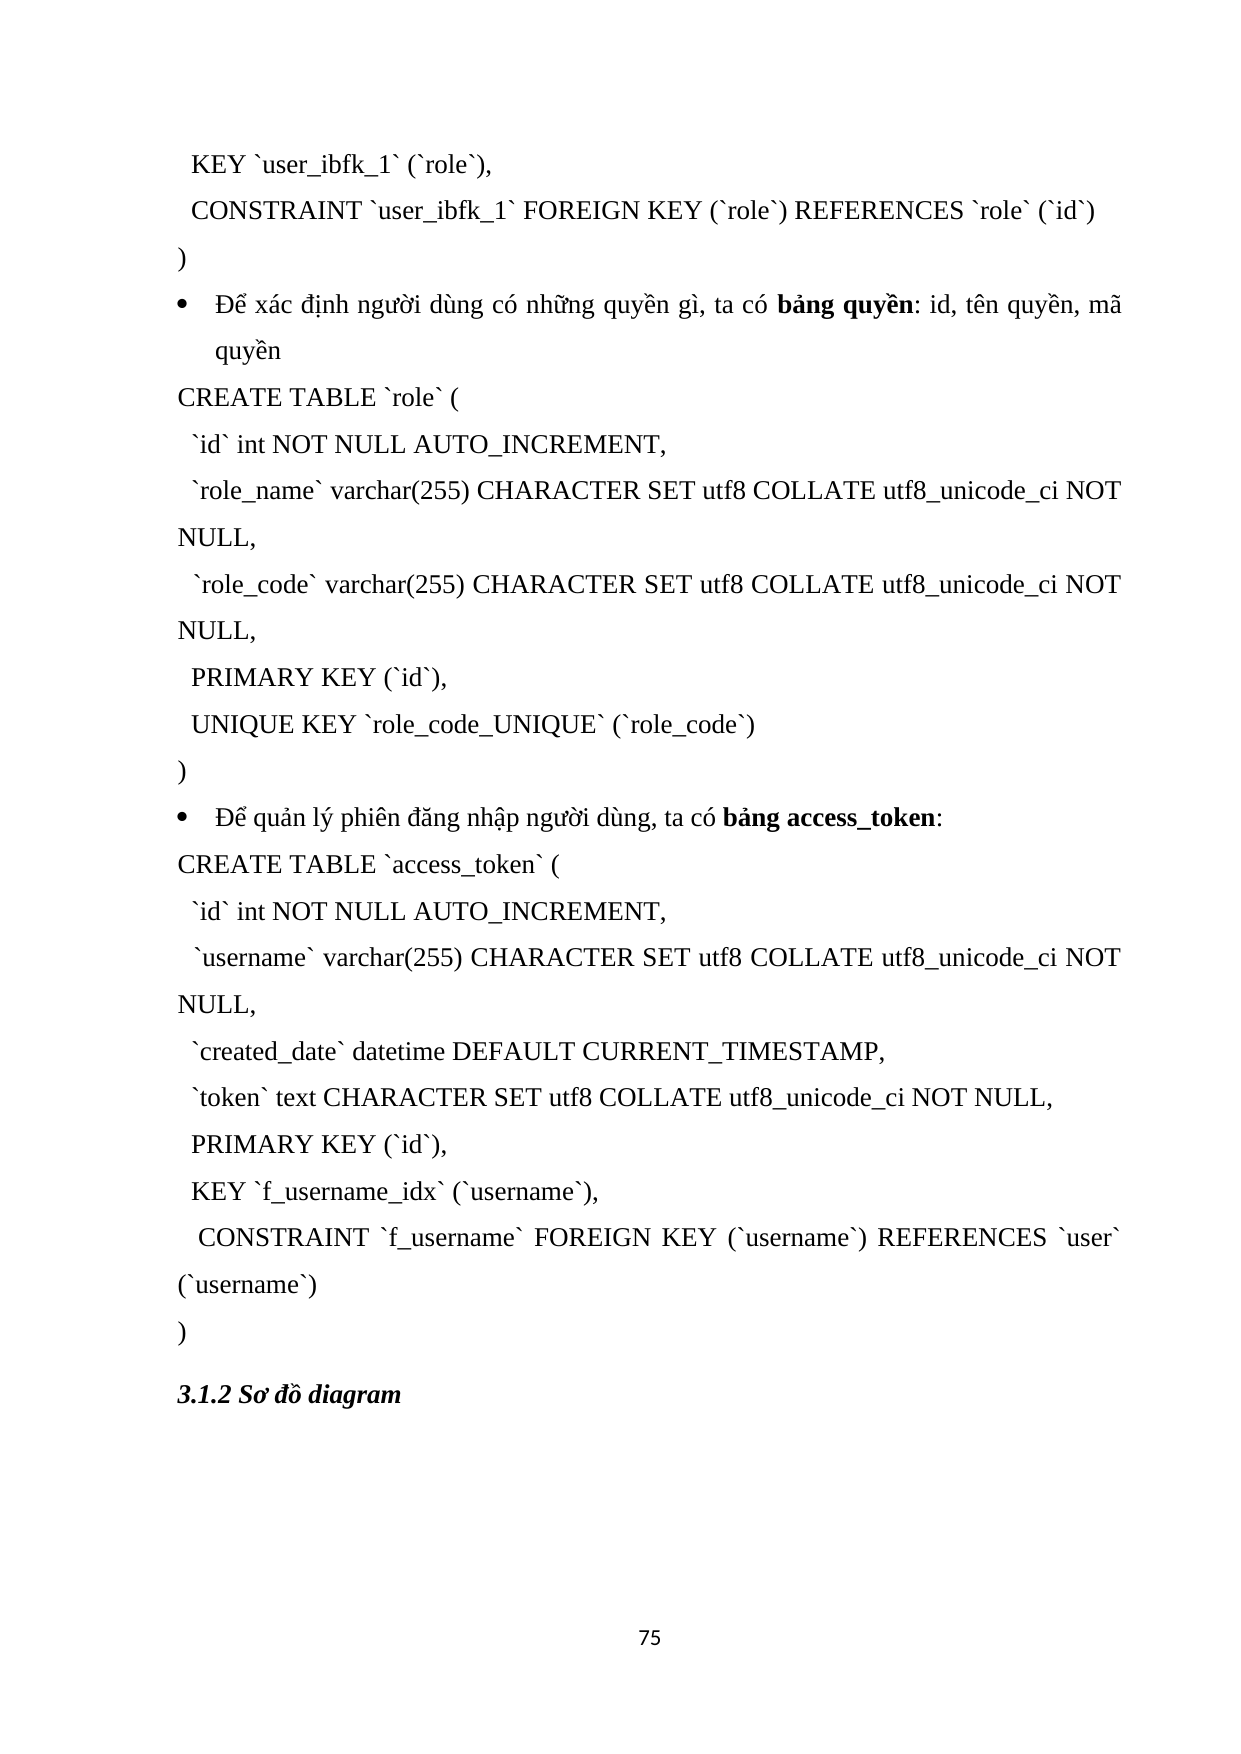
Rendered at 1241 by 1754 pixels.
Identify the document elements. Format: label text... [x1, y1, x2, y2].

list `id` int NOT NULL AUTO_INCREMENT, [177, 428, 1122, 459]
list Để xác định người dùng có những quyền gì, ta có bảng quyền: id, tên quyền, mã quyền [177, 288, 1122, 366]
list CONSTRAINT `user_ibfk_1` FOREIGN KEY (`role`) REFERENCES `role` (`id`) [177, 194, 1122, 226]
list PRIMARY KEY (`id`), [177, 1128, 1122, 1159]
list ) [177, 1315, 1122, 1346]
list Để quản lý phiên đăng nhập người dùng, ta có bảng access_token: [177, 801, 1122, 832]
subtitle 3.1.2 Sơ đồ diagram [177, 1378, 1122, 1409]
list `created_date` datetime DEFAULT CURRENT_TIMESTAMP, [177, 1035, 1122, 1066]
list ) [177, 754, 1122, 786]
list CREATE TABLE `access_token` ( [177, 848, 1122, 879]
list `token` text CHARACTER SET utf8 COLLATE utf8_unicode_ci NOT NULL, [177, 1081, 1122, 1112]
list `id` int NOT NULL AUTO_INCREMENT, [177, 895, 1122, 926]
list PRIMARY KEY (`id`), [177, 661, 1122, 692]
list ) [177, 241, 1122, 272]
list CREATE TABLE `role` ( [177, 381, 1122, 412]
list `role_code` varchar(255) CHARACTER SET utf8 COLLATE utf8_unicode_ci NOT NULL, [177, 568, 1122, 646]
list `username` varchar(255) CHARACTER SET utf8 COLLATE utf8_unicode_ci NOT NULL, [177, 941, 1122, 1019]
list KEY `user_ibfk_1` (`role`), [177, 148, 1122, 179]
list KEY `f_username_idx` (`username`), [177, 1175, 1122, 1206]
list UNIQUE KEY `role_code_UNIQUE` (`role_code`) [177, 708, 1122, 739]
list `role_name` varchar(255) CHARACTER SET utf8 COLLATE utf8_unicode_ci NOT NULL, [177, 474, 1122, 552]
list CONSTRAINT `f_username` FOREIGN KEY (`username`) REFERENCES `user` (`username`) [177, 1221, 1122, 1299]
